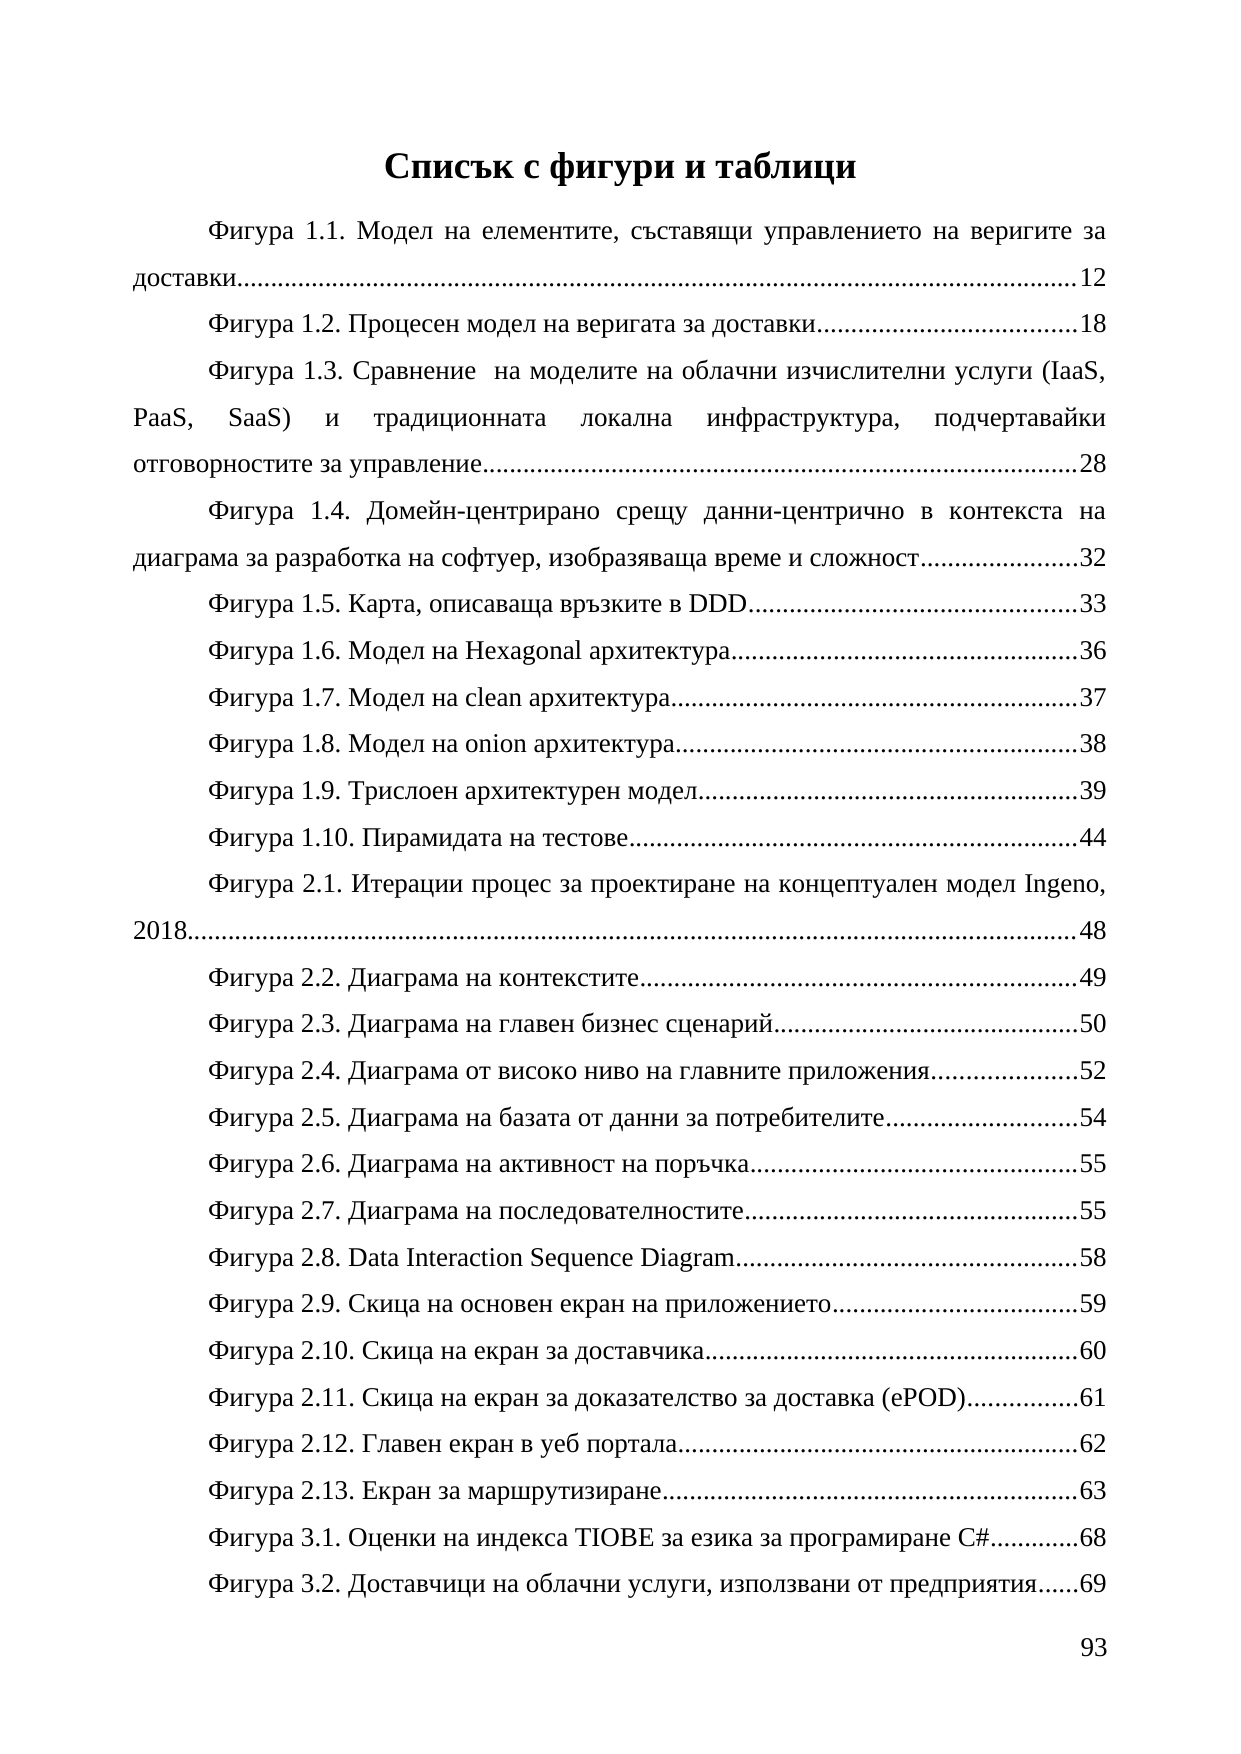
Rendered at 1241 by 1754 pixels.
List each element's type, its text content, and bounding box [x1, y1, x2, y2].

text Фигура 1.8. Модел на onion архитектурa 38 [133, 727, 1107, 758]
text Фигура 3.2. Доставчици на облачни услуги, използвани от предприятия 69 [133, 1567, 1107, 1598]
text Фигура 1.3. Сравнение на моделите на облачни изчислителни услуги (IaaS, PaaS, SaaS) и традиционната локална инфраструктура, подчертавайки отговорностите за управление 28 [133, 354, 1107, 478]
text Фигура 1.5. Карта, описаваща връзките в DDD 33 [133, 587, 1107, 618]
text Фигура 2.11. Скица на екран за доказателство за доставка (ePOD) 61 [133, 1381, 1107, 1412]
text Фигура 2.8. Data Interaction Sequence Diagram 58 [133, 1241, 1107, 1272]
text Фигура 2.12. Главен екран в уеб портала 62 [133, 1427, 1107, 1458]
text Фигура 1.6. Модел на Hexagonal архитектурa 36 [133, 634, 1107, 665]
text Фигура 2.4. Диаграма от високо ниво на главните приложения 52 [133, 1054, 1107, 1085]
text Фигура 2.2. Диаграма на контекстите 49 [133, 961, 1107, 992]
text Фигура 2.3. Диаграма на главен бизнес сценарий 50 [133, 1007, 1107, 1038]
text Фигура 1.9. Трислоен архитектурен модел 39 [133, 774, 1107, 805]
subtitle Списък с фигури и таблици [133, 143, 1107, 186]
text Фигура 2.13. Екран за маршрутизиране 63 [133, 1474, 1107, 1505]
text Фигура 2.1. Итерации процес за проектиране на концептуален модел Ingeno, 2018 48 [133, 867, 1107, 945]
text Фигура 1.10. Пирамидата на тестове 44 [133, 821, 1107, 852]
text Фигура 2.9. Скица на основен екран на приложението 59 [133, 1287, 1107, 1318]
text Фигура 1.7. Модел на clean архитектурa 37 [133, 681, 1107, 712]
text Фигура 2.7. Диаграма на последователностите 55 [133, 1194, 1107, 1225]
text Фигура 3.1. Оценки на индекса TIOBE за езика за програмиране C# 68 [133, 1521, 1107, 1552]
text Фигура 2.10. Скица на екран за доставчика 60 [133, 1334, 1107, 1365]
text Фигура 1.4. Домейн-центрирано срещу данни-центрично в контекста на диаграма за разработка на софтуер, изобразяваща време и сложност 32 [133, 494, 1107, 572]
text Фигура 2.6. Диаграма на активност на поръчка 55 [133, 1147, 1107, 1178]
text Фигура 1.2. Процесен модел на веригата за доставки 18 [133, 307, 1107, 338]
text Фигура 1.1. Модел на елементите, съставящи управлението на веригите за доставки 12 [133, 214, 1107, 292]
text Фигура 2.5. Диаграма на базата от данни за потребителите 54 [133, 1101, 1107, 1132]
